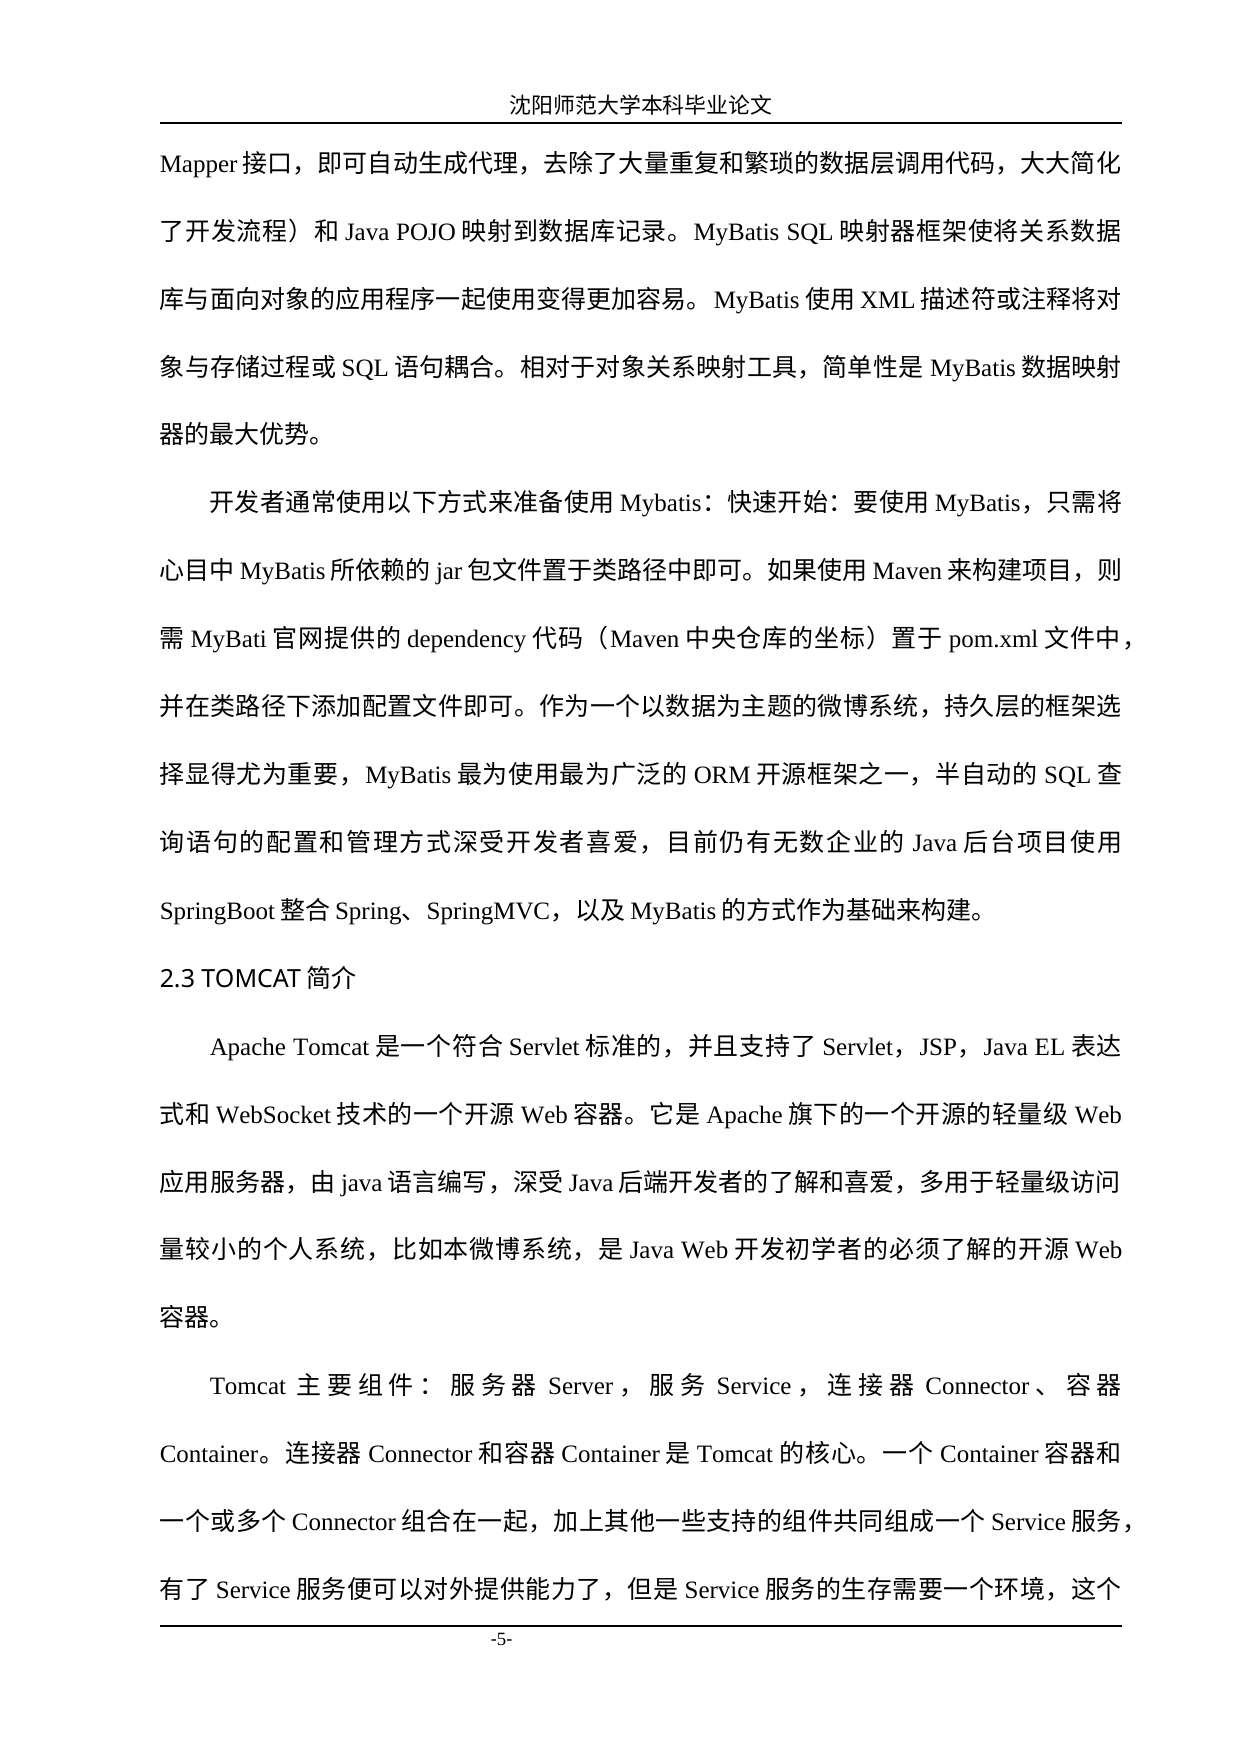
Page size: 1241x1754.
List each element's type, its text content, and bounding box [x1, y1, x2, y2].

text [159, 1350, 1122, 1622]
subtitle 2.3 TOMCAT简介 [159, 942, 1122, 1010]
text 开发者通常使用以下方式来准备使用Mybatis：快速开始：要使用MyBatis，只需将心目中MyBatis所依赖的jar包文件置于类路径中即可。如果使用Maven来构建项目，则需MyBati官网提供的dependency代码（Maven中央仓库的坐标）置于pom.xml文件中，并在类路径下添加配置文件即可。作为一个以数据为主题的微博系统，持久层的框架选择显得尤为重要，MyBatis最为使用最为广泛的ORM开源框架之一，半自动的SQL查询语句的配置和管理方式深受开发者喜爱，目前仍有无数企业的Java后台项目使用SpringBoot整合Spring、SpringMVC，以及MyBatis的方式作为基础来构建。 [159, 467, 1122, 942]
text Apache Tomcat是一个符合Servlet标准的，并且支持了Servlet，JSP，Java EL表达式和WebSocket技术的一个开源Web容器。它是Apache旗下的一个开源的轻量级Web应用服务器，由java语言编写，深受Java后端开发者的了解和喜爱，多用于轻量级访问量较小的个人系统，比如本微博系统，是Java Web开发初学者的必须了解的开源Web容器。 [159, 1010, 1122, 1350]
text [159, 127, 1122, 467]
